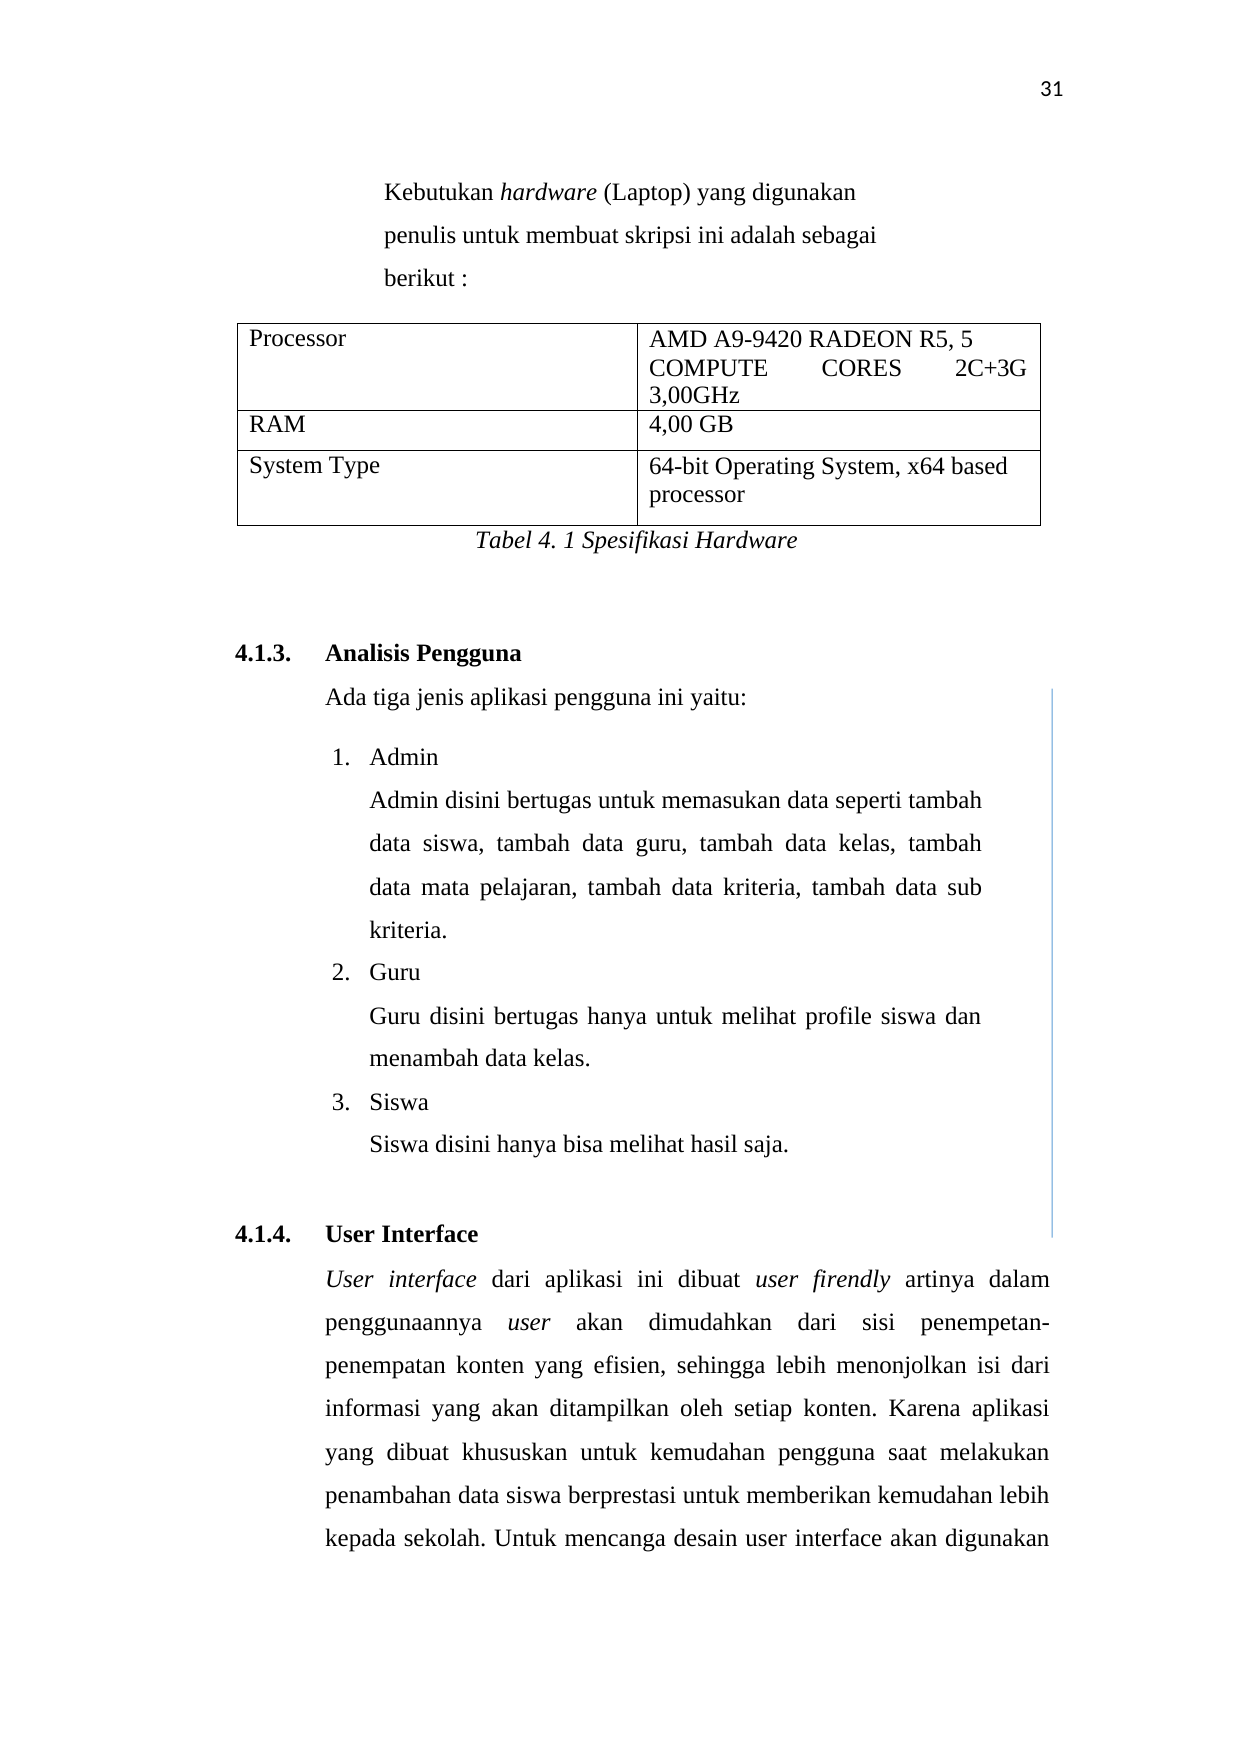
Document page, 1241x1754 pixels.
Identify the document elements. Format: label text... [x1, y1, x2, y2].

list Guru [332, 958, 1051, 986]
table_cell 64-bit Operating System, x64 based processor [638, 451, 1040, 524]
table_cell RAM [238, 411, 637, 450]
table_header AMD A9-9420 RADEON R5, 5 COMPUTE CORES 2C+3G 3,00GHz [638, 324, 1040, 409]
table_header Processor [238, 324, 637, 409]
text Guru disini bertugas hanya untuk melihat profile siswa dan menambah data kelas. [369, 1001, 982, 1072]
subtitle Analisis Pengguna [235, 638, 1063, 666]
text Admin disini bertugas untuk memasukan data seperti tambah data siswa, tambah data guru, tambah data kelas, tambah data mata pelajaran, tambah data kriteria, tambah data sub kriteria. [369, 785, 982, 943]
text Ada tiga jenis aplikasi pengguna ini yaitu: [325, 682, 1063, 711]
table_cell 4,00 GB [638, 411, 1040, 450]
text Tabel 4. 1 Spesifikasi Hardware [400, 526, 875, 554]
text Siswa disini hanya bisa melihat hasil saja. [369, 1129, 1051, 1158]
list Siswa [332, 1087, 1051, 1115]
text Kebutukan hardware (Laptop) yang digunakan penulis untuk membuat skripsi ini adalah sebagai berikut : [384, 177, 886, 292]
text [325, 1264, 1050, 1552]
subtitle User Interface [235, 1219, 1063, 1248]
table_cell System Type [238, 451, 637, 524]
list Admin [332, 742, 1051, 771]
